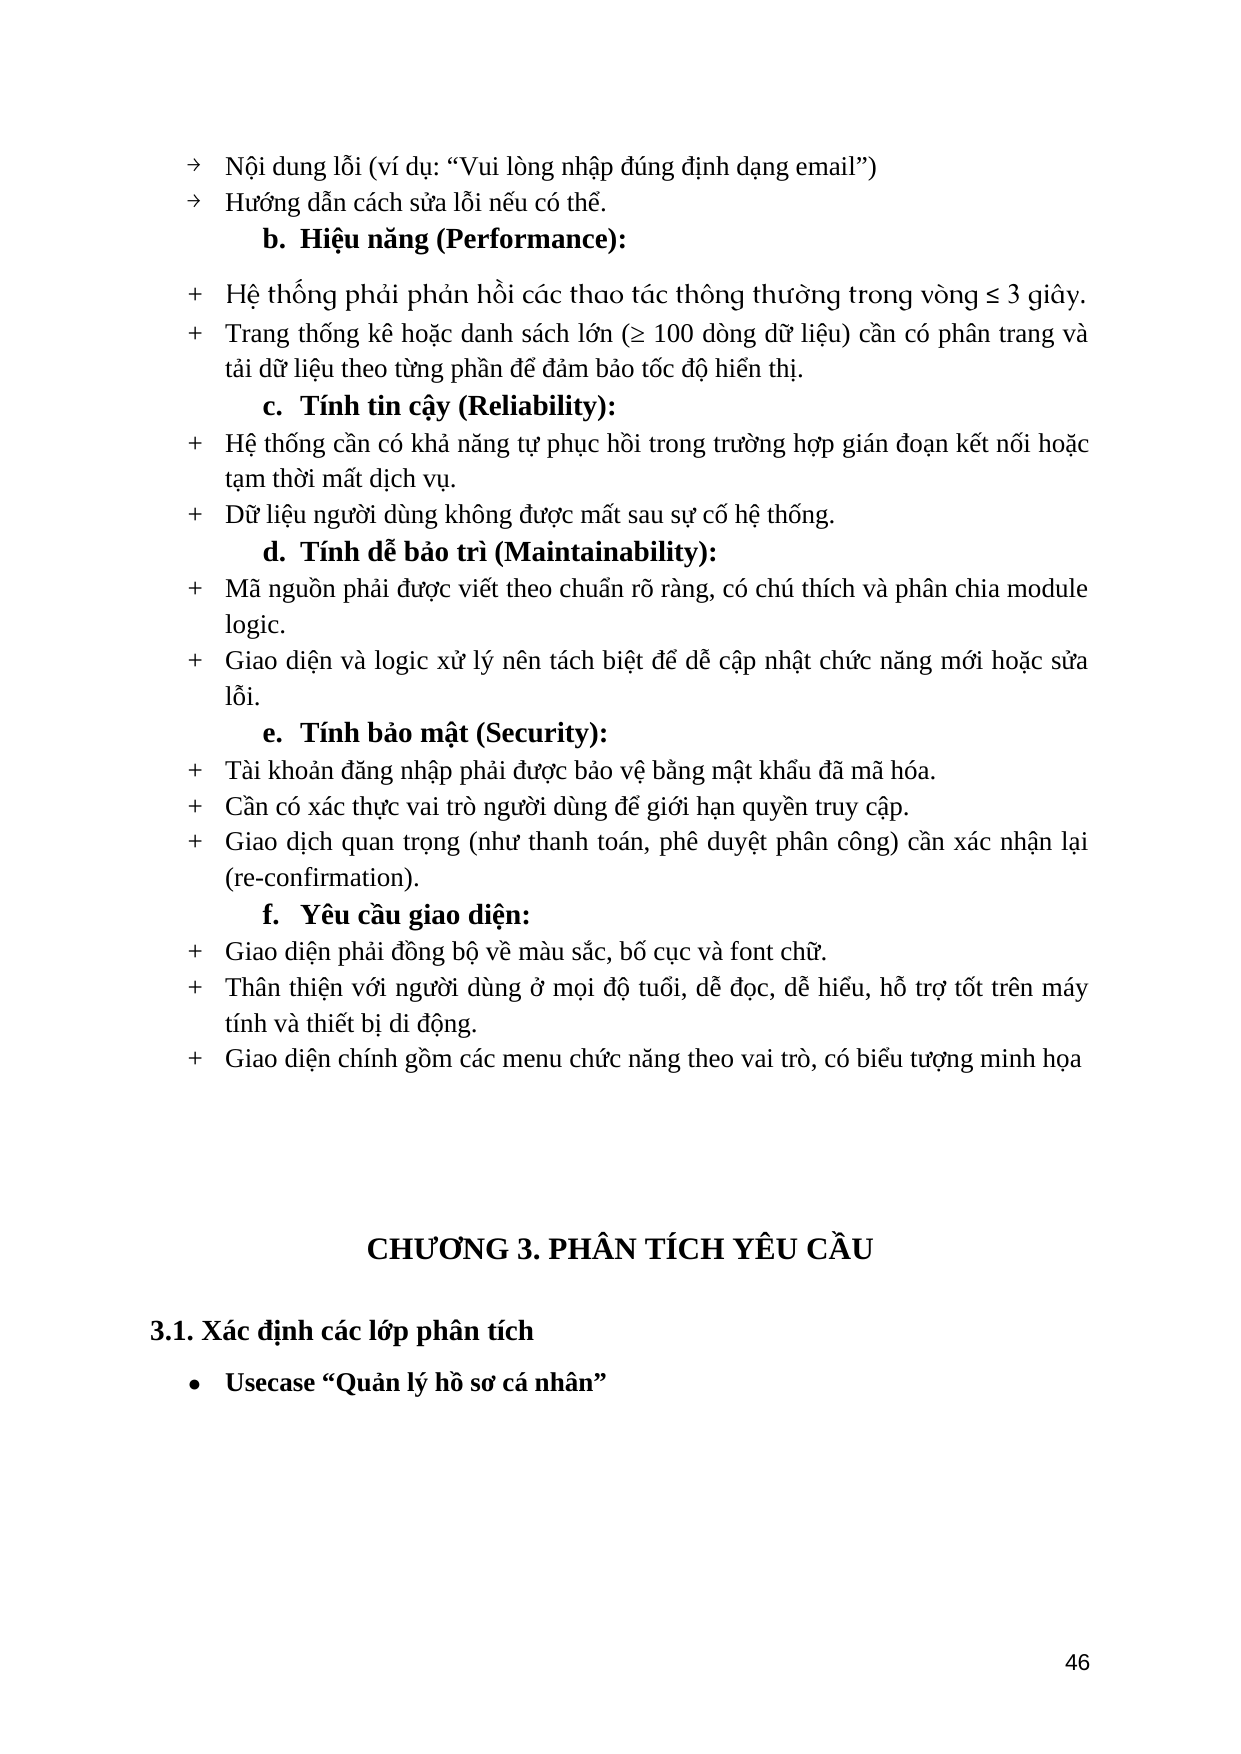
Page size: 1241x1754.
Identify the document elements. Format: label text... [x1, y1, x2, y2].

list Tính bảo mật (Security): [262, 715, 1090, 749]
list Hệ thống cần có khả năng tự phục hồi trong trường hợp gián đoạn kết nối hoặc tạm thời mất dịch vụ. [187, 427, 1090, 494]
list Giao dịch quan trọng (như thanh toán, phê duyệt phân công) cần xác nhận lại (re-confirmation). [187, 825, 1090, 892]
list Giao diện chính gồm các menu chức năng theo vai trò, có biểu tượng minh họa [187, 1043, 1090, 1074]
list Dữ liệu người dùng không được mất sau sự cố hệ thống. [187, 498, 1090, 529]
list Tính tin cậy (Reliability): [262, 388, 1090, 422]
subtitle 3.1. Xác định các lớp phân tích [150, 1309, 1090, 1347]
list Hướng dẫn cách sửa lỗi nếu có thể. [187, 186, 1090, 217]
list Yêu cầu giao diện: [262, 897, 1090, 930]
list Mã nguồn phải được viết theo chuẩn rõ ràng, có chú thích và phân chia module logic. [187, 572, 1090, 639]
list Thân thiện với người dùng ở mọi độ tuổi, dễ đọc, dễ hiểu, hỗ trợ tốt trên máy tính và thiết bị di động. [187, 971, 1090, 1038]
list Trang thống kê hoặc danh sách lớn (≥ 100 dòng dữ liệu) cần có phân trang và tải dữ liệu theo từng phần để đảm bảo tốc độ hiển thị. [187, 317, 1090, 384]
list Giao diện và logic xử lý nên tách biệt để dễ cập nhật chức năng mới hoặc sửa lỗi. [187, 644, 1090, 711]
list Cần có xác thực vai trò người dùng để giới hạn quyền truy cập. [187, 790, 1090, 821]
list Tính dễ bảo trì (Maintainability): [262, 534, 1090, 567]
list Nội dung lỗi (ví dụ: “Vui lòng nhập đúng định dạng email”) [187, 150, 1090, 181]
subtitle CHƯƠNG 3. PHÂN TÍCH YÊU CẦU [150, 1230, 1090, 1266]
list Tài khoản đăng nhập phải được bảo vệ bằng mật khẩu đã mã hóa. [187, 754, 1090, 785]
list Giao diện phải đồng bộ về màu sắc, bố cục và font chữ. [187, 935, 1090, 967]
list Usecase “Quản lý hồ sơ cá nhân” [187, 1366, 1090, 1397]
